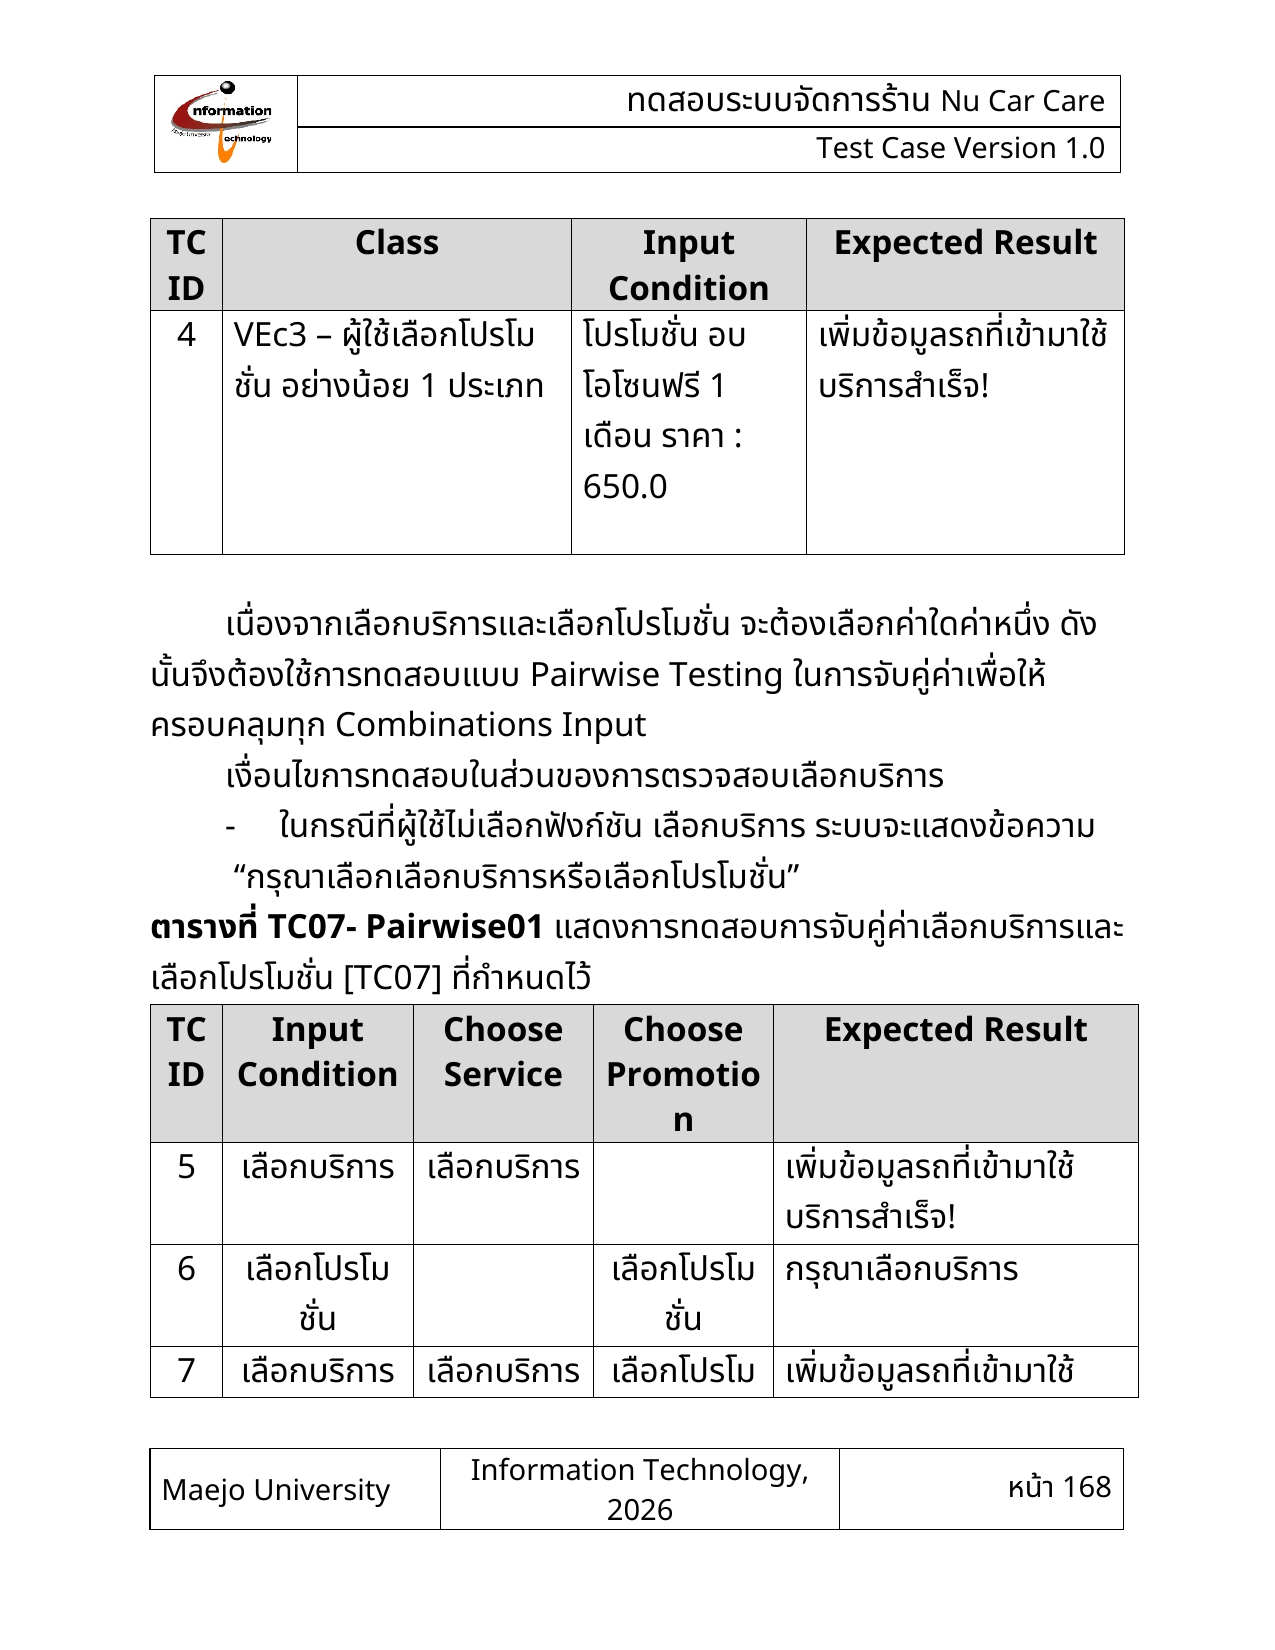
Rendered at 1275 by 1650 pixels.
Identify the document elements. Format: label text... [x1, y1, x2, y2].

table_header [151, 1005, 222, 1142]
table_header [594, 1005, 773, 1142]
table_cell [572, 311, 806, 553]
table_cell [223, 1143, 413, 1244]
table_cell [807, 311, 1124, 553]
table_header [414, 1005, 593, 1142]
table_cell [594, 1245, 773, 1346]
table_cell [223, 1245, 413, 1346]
text ตารางที่ TC07- Pairwise01 แสดงการทดสอบการจับคู่ค่าเลือกบริการและเลือกโปรโมชั่น [TC07] ที่กำหนดไว้ [150, 903, 1125, 1004]
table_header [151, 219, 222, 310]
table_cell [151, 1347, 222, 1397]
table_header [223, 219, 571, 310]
text เนื่องจากเลือกบริการและเลือกโปรโมชั่น จะต้องเลือกค่าใดค่าหนึ่ง ดังนั้นจึงต้องใช้การทดสอบแบบ Pairwise Testing ในการจับคู่ค่าเพื่อให้ครอบคลุมทุก Combinations Input [150, 600, 1125, 752]
text - ในกรณีที่ผู้ใช้ไม่เลือกฟังก์ชัน เลือกบริการ ระบบจะแสดงข้อความ “กรุณาเลือกเลือกบริการหรือเลือกโปรโมชั่น” [225, 802, 1125, 903]
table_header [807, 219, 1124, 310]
picture [170, 81, 272, 163]
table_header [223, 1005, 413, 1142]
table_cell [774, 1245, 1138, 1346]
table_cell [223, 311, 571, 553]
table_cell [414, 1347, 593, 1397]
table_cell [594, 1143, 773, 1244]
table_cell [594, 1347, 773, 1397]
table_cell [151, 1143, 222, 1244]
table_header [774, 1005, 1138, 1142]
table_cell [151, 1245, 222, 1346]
text เงื่อนไขการทดสอบในส่วนของการตรวจสอบเลือกบริการ [150, 752, 1125, 802]
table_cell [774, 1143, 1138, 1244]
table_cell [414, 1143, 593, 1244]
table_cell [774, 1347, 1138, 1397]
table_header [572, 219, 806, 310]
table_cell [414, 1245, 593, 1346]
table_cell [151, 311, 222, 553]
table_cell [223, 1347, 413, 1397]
